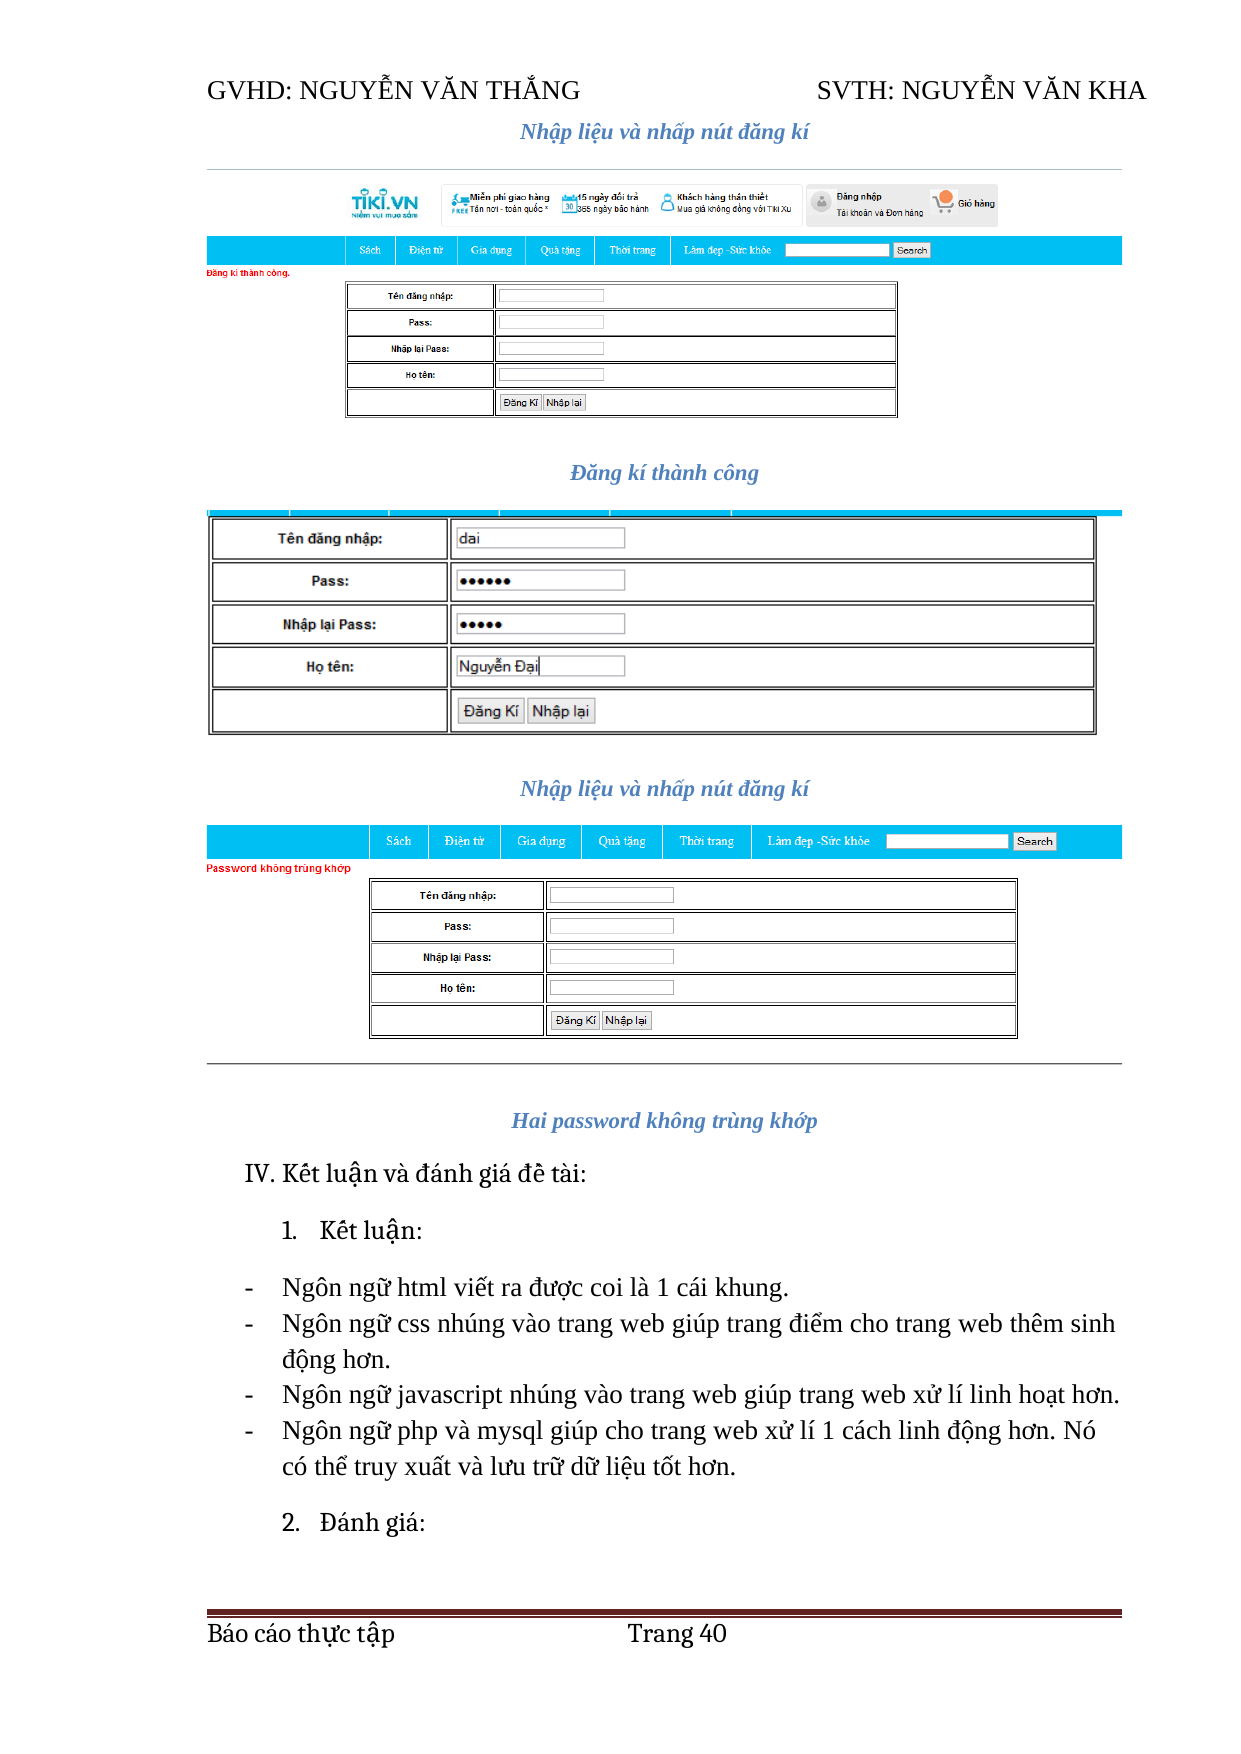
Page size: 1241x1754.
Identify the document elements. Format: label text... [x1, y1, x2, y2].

picture [206, 169, 1123, 235]
picture [566, 248, 574, 253]
picture [206, 266, 1123, 434]
picture [1014, 833, 1056, 850]
text Kết luận và đánh giá đề tài: [244, 1158, 1122, 1189]
list Ngôn ngữ css nhúng vào trang web giúp trang điểm cho trang web thêm sinh động hơn. [244, 1307, 1122, 1374]
text Hai password không trùng khớp [207, 1107, 1122, 1134]
text Đánh giá: [282, 1507, 1122, 1538]
text Nhập liệu và nhấp nút đăng kí [207, 774, 1122, 801]
text Đăng kí thành công [207, 459, 1122, 486]
text Kết luận: [282, 1215, 1122, 1246]
list Ngôn ngữ php và mysql giúp cho trang web xử lí 1 cách linh động hơn. Nó có thể truy xuất và lưu trữ dữ liệu tốt hơn. [244, 1414, 1122, 1481]
picture [887, 835, 1008, 848]
text Nhập liệu và nhấp nút đăng kí [207, 118, 1122, 144]
picture [206, 510, 1123, 750]
list Ngôn ngữ html viết ra được coi là 1 cái khung. [244, 1271, 1122, 1303]
list Ngôn ngữ javascript nhúng vào trang web giúp trang web xử lí linh hoạt hơn. [244, 1379, 1122, 1410]
picture [206, 860, 1123, 1082]
picture [786, 244, 889, 256]
picture [894, 243, 930, 257]
